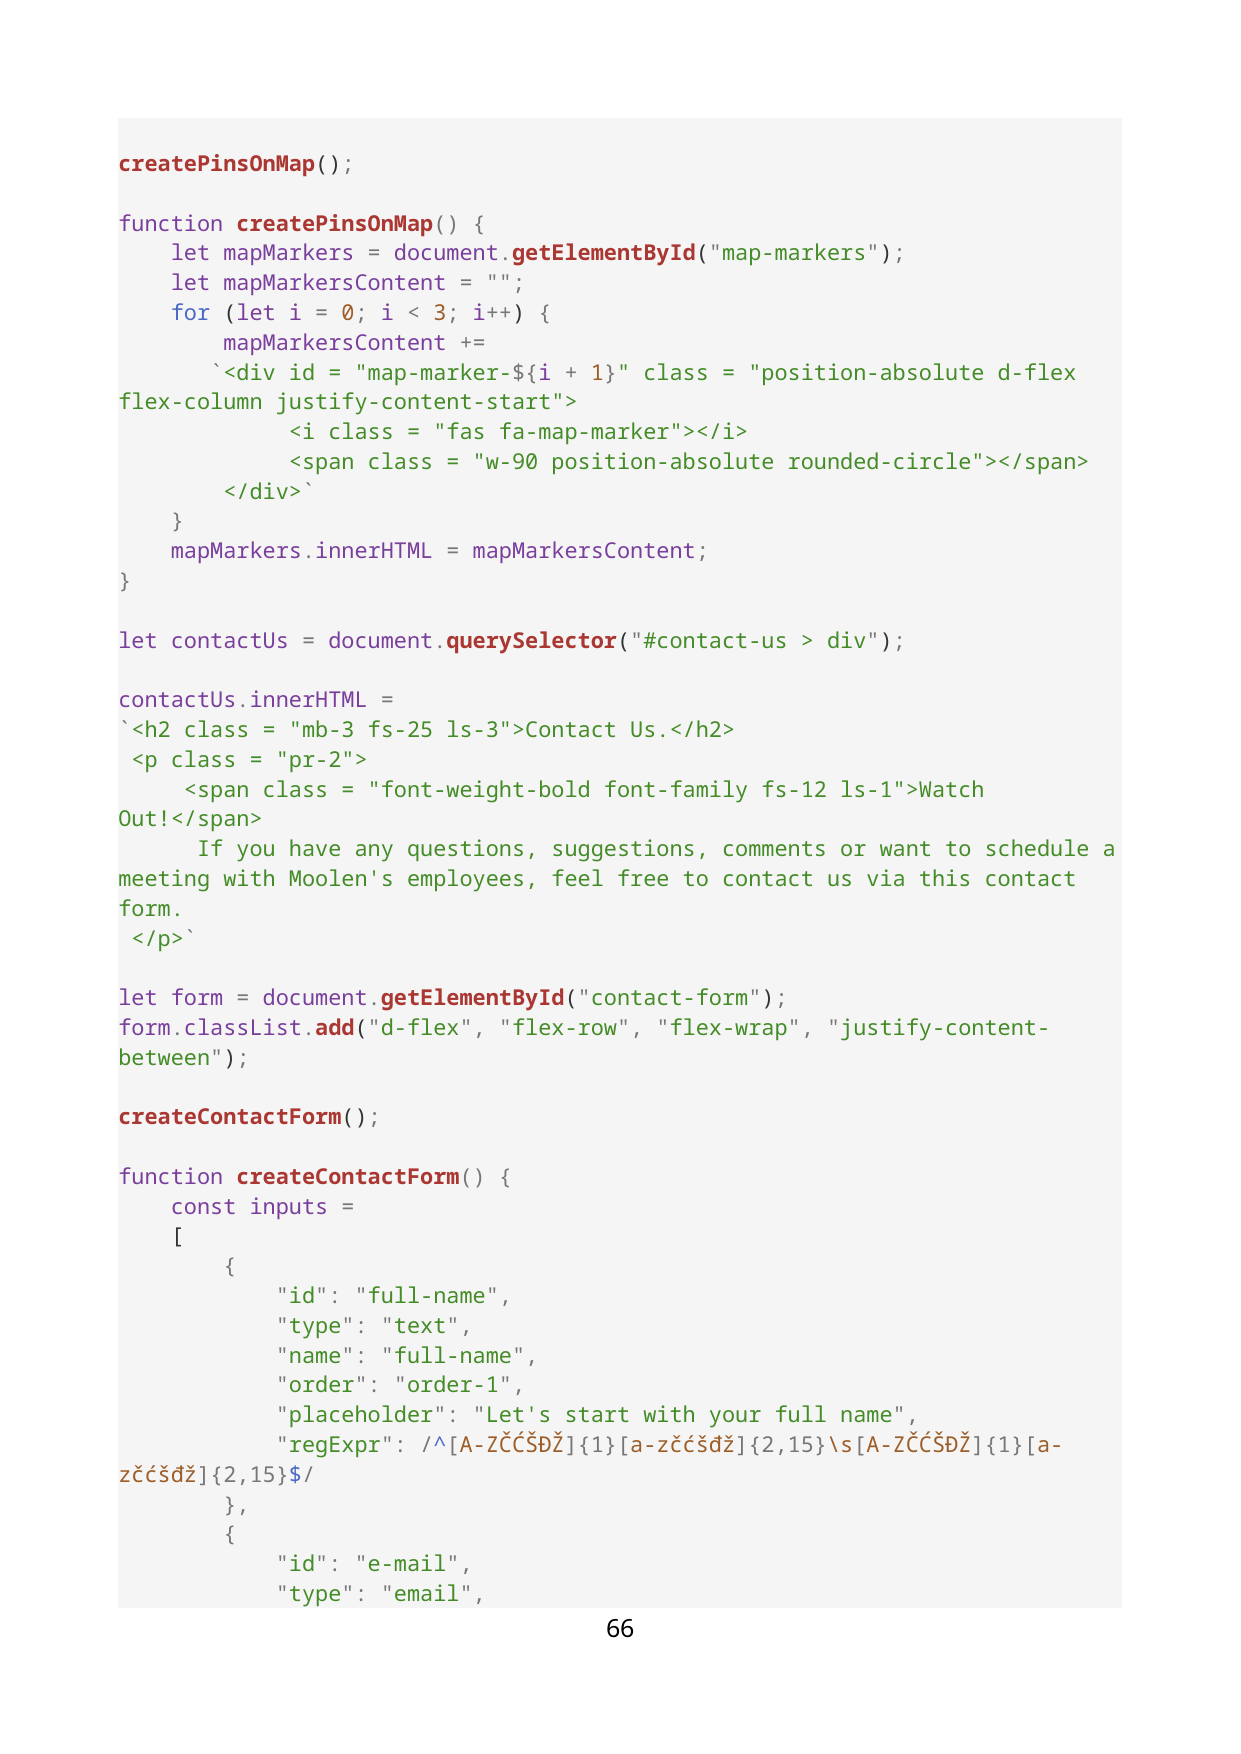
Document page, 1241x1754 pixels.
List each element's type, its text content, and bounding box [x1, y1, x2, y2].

text `<h2 class = "mb-3 fs-25 ls-3">Contact Us.</h2> [118, 714, 1122, 744]
text contactUs.innerHTML = [118, 684, 1122, 714]
text } [118, 505, 1122, 535]
text "type": "email", [118, 1578, 1122, 1608]
text createPinsOnMap(); [118, 148, 1122, 178]
text form.classList.add("d-flex", "flex-row", "flex-wrap", "justify-content-between"); [118, 1012, 1122, 1071]
text <p class = "pr-2"> [118, 744, 1122, 773]
text <span class = "font-weight-bold font-family fs-12 ls-1">Watch Out!</span> [118, 773, 1122, 833]
text <span class = "w-90 position-absolute rounded-circle"></span> [118, 446, 1122, 476]
text "type": "text", [118, 1310, 1122, 1339]
text [ [118, 1220, 1122, 1250]
text </div>` [118, 476, 1122, 505]
text <i class = "fas fa-map-marker"></i> [118, 416, 1122, 446]
text let form = document.getElementById("contact-form"); [118, 982, 1122, 1012]
text "placeholder": "Let's start with your full name", [118, 1399, 1122, 1429]
text "name": "full-name", [118, 1339, 1122, 1369]
text let mapMarkers = document.getElementById("map-markers"); [118, 237, 1122, 267]
text createContactForm(); [118, 1101, 1122, 1131]
text function createContactForm() { [118, 1161, 1122, 1191]
text `<div id = "map-marker-${i + 1}" class = "position-absolute d-flex flex-column justify-content-start"> [118, 356, 1122, 416]
text mapMarkers.innerHTML = mapMarkersContent; [118, 535, 1122, 565]
text let mapMarkersContent = ""; [118, 267, 1122, 297]
text }, [118, 1488, 1122, 1518]
text for (let i = 0; i < 3; i++) { [118, 297, 1122, 327]
text </p>` [118, 922, 1122, 952]
text "order": "order-1", [118, 1369, 1122, 1399]
text If you have any questions, suggestions, comments or want to schedule a meeting with Moolen's employees, feel free to contact us via this contact form. [118, 833, 1122, 922]
text "regExpr": /^[A-ZČĆŠĐŽ]{1}[a-zčćšđž]{2,15}\s[A-ZČĆŠĐŽ]{1}[a-zčćšđž]{2,15}$/ [118, 1429, 1122, 1488]
text const inputs = [118, 1191, 1122, 1220]
text mapMarkersContent += [118, 327, 1122, 356]
text { [118, 1518, 1122, 1548]
text } [118, 565, 1122, 595]
text { [118, 1250, 1122, 1280]
text "id": "full-name", [118, 1280, 1122, 1310]
text let contactUs = document.querySelector("#contact-us > div"); [118, 624, 1122, 654]
text function createPinsOnMap() { [118, 207, 1122, 237]
text "id": "e-mail", [118, 1548, 1122, 1578]
